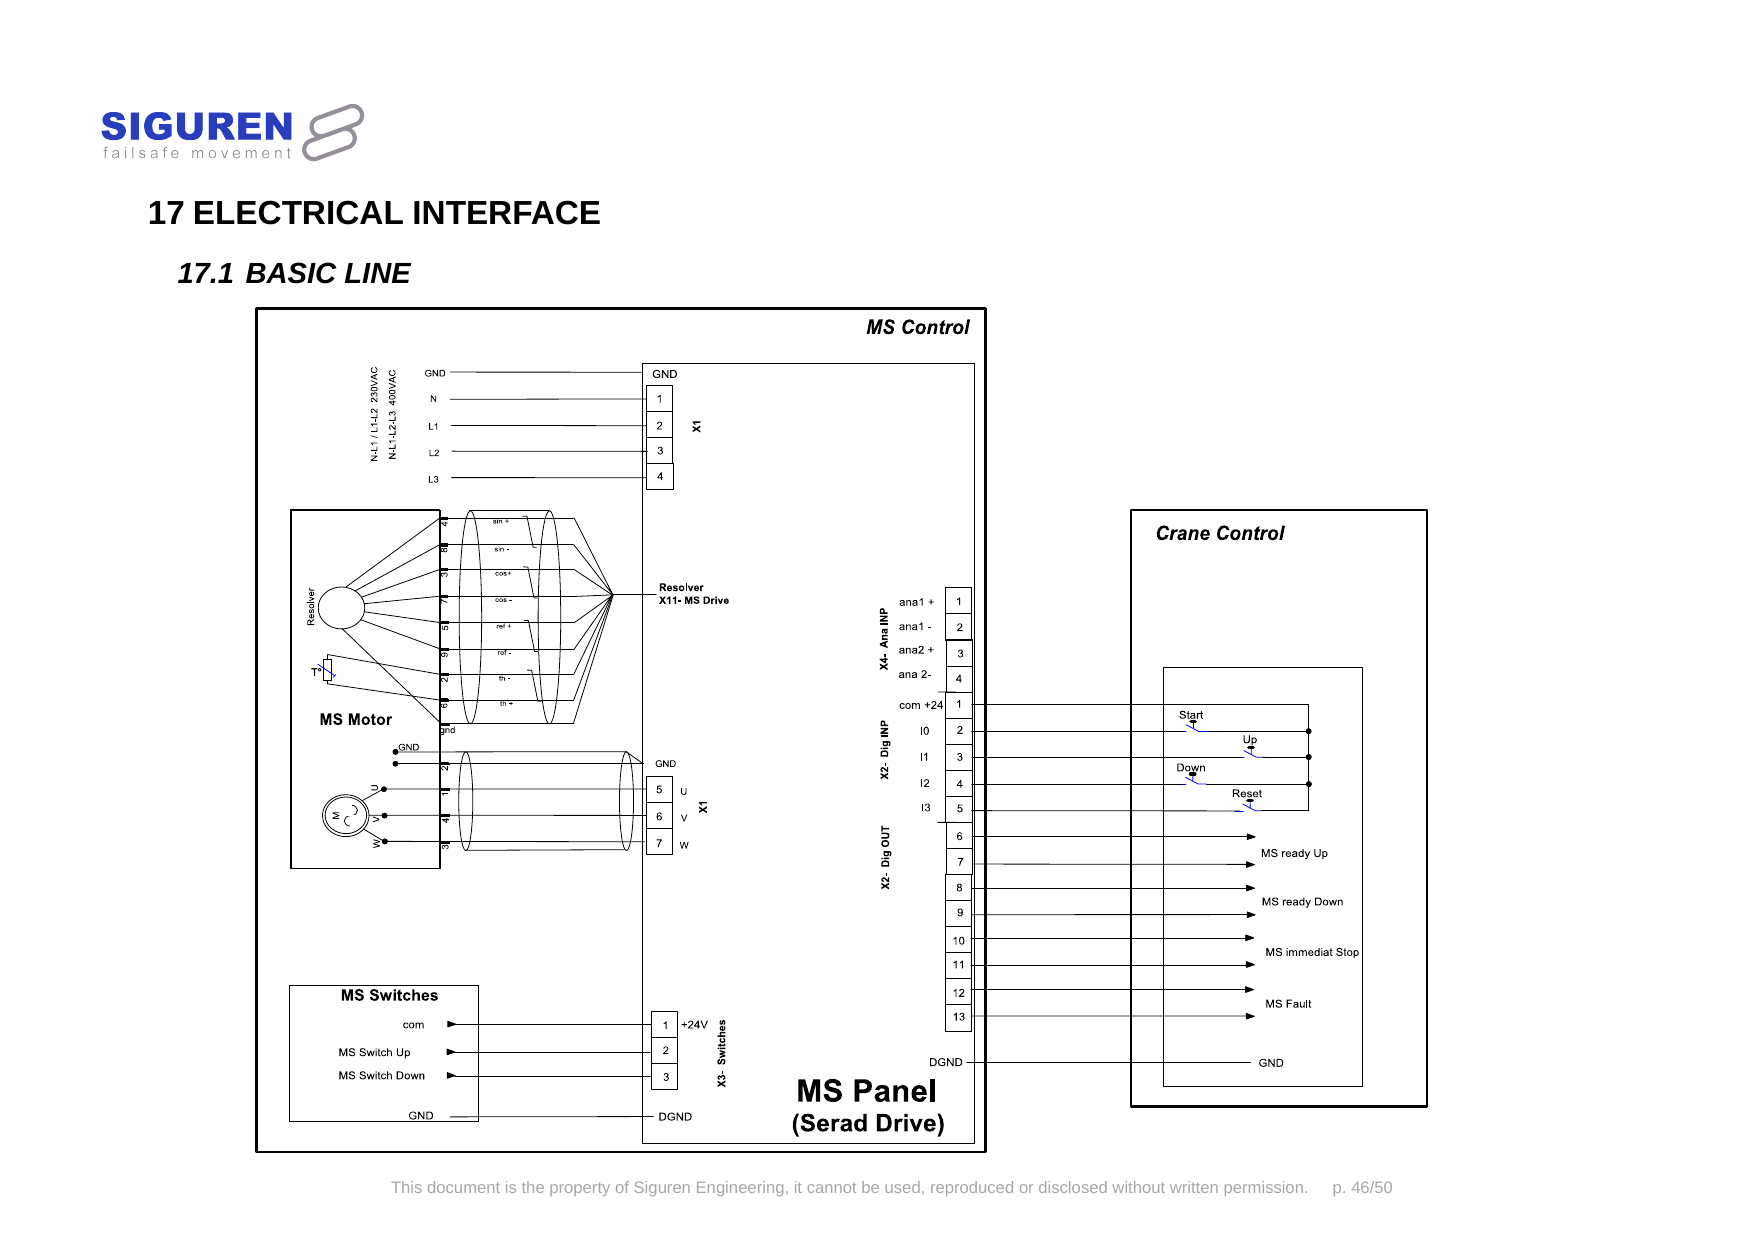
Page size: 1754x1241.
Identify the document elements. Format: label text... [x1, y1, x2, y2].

picture [100, 103, 365, 167]
subtitle BASIC LINE [177, 256, 1636, 290]
subtitle ELECTRICAL INTERFACE [148, 193, 1636, 231]
